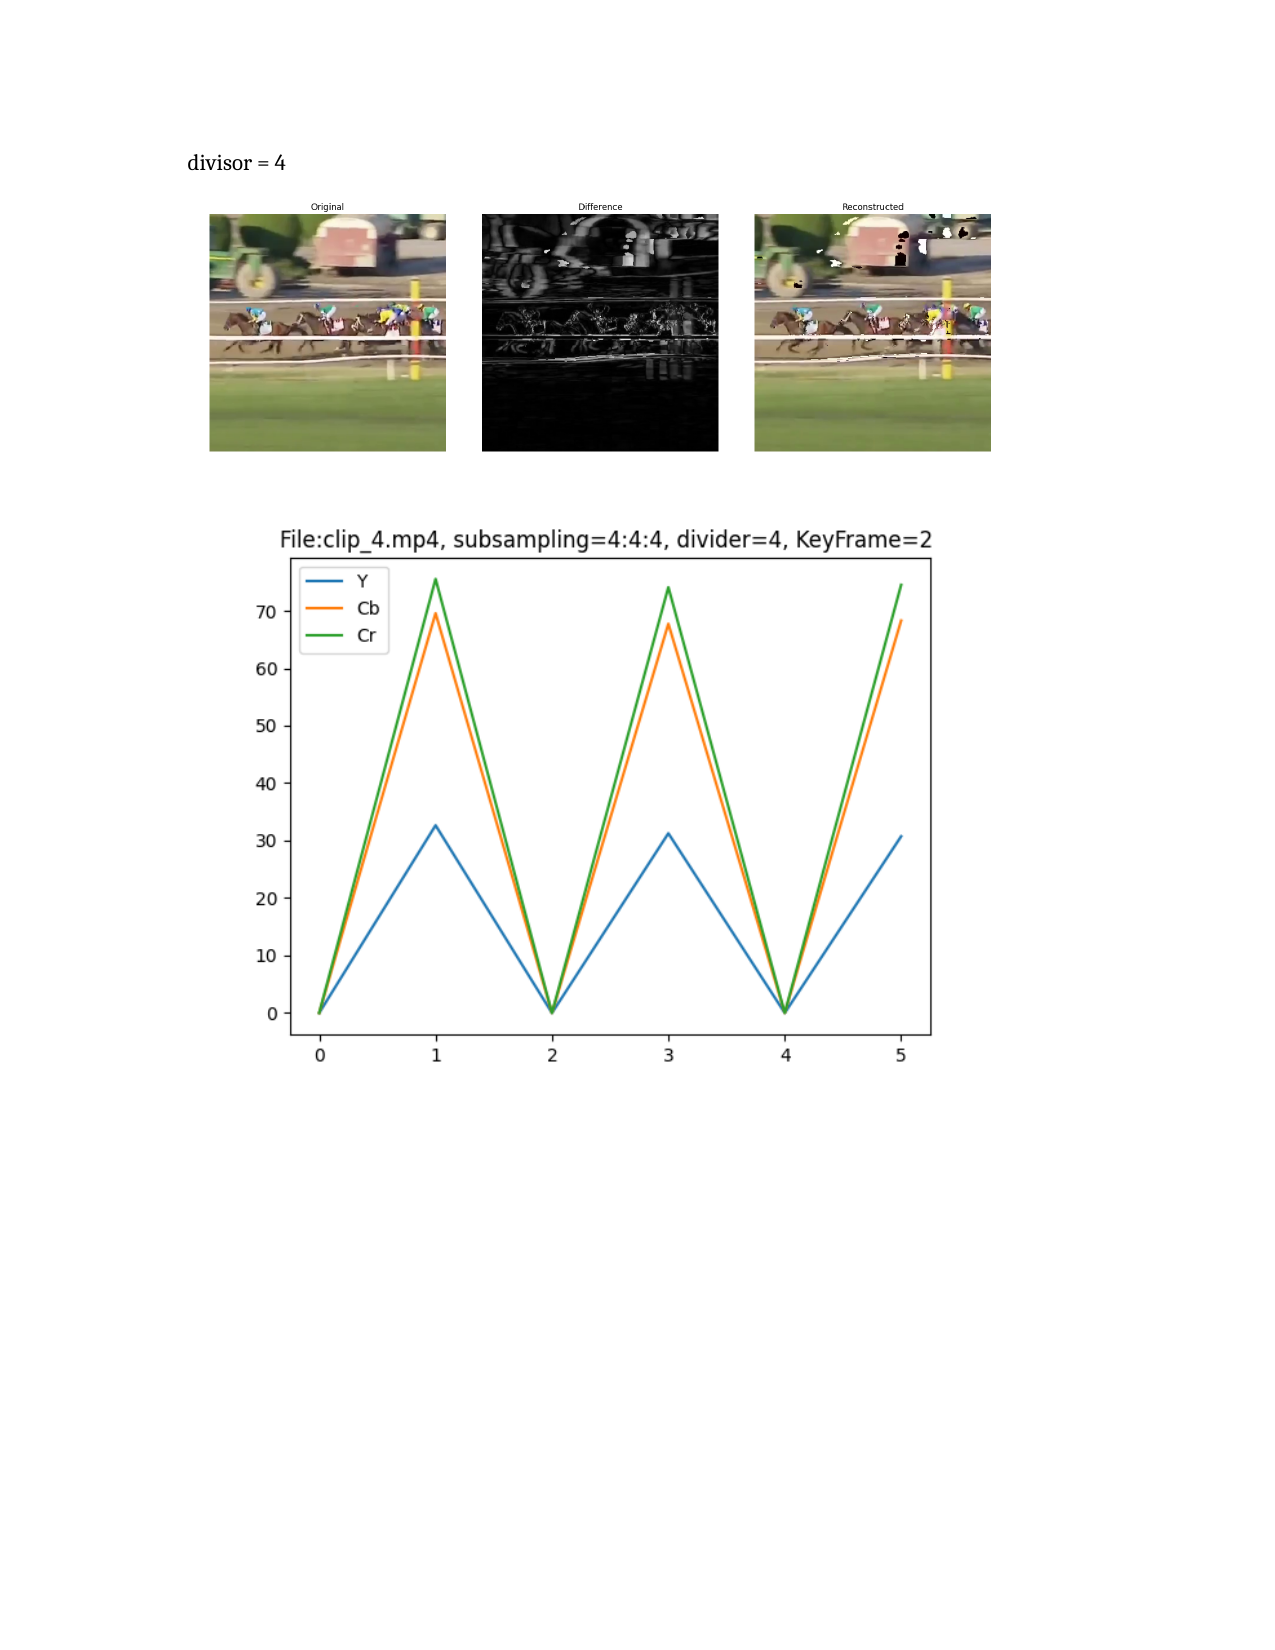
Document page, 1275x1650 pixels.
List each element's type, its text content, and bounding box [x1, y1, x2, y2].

picture [187, 201, 1013, 459]
picture [187, 483, 1013, 1103]
text divisor = 4 [187, 150, 1087, 176]
